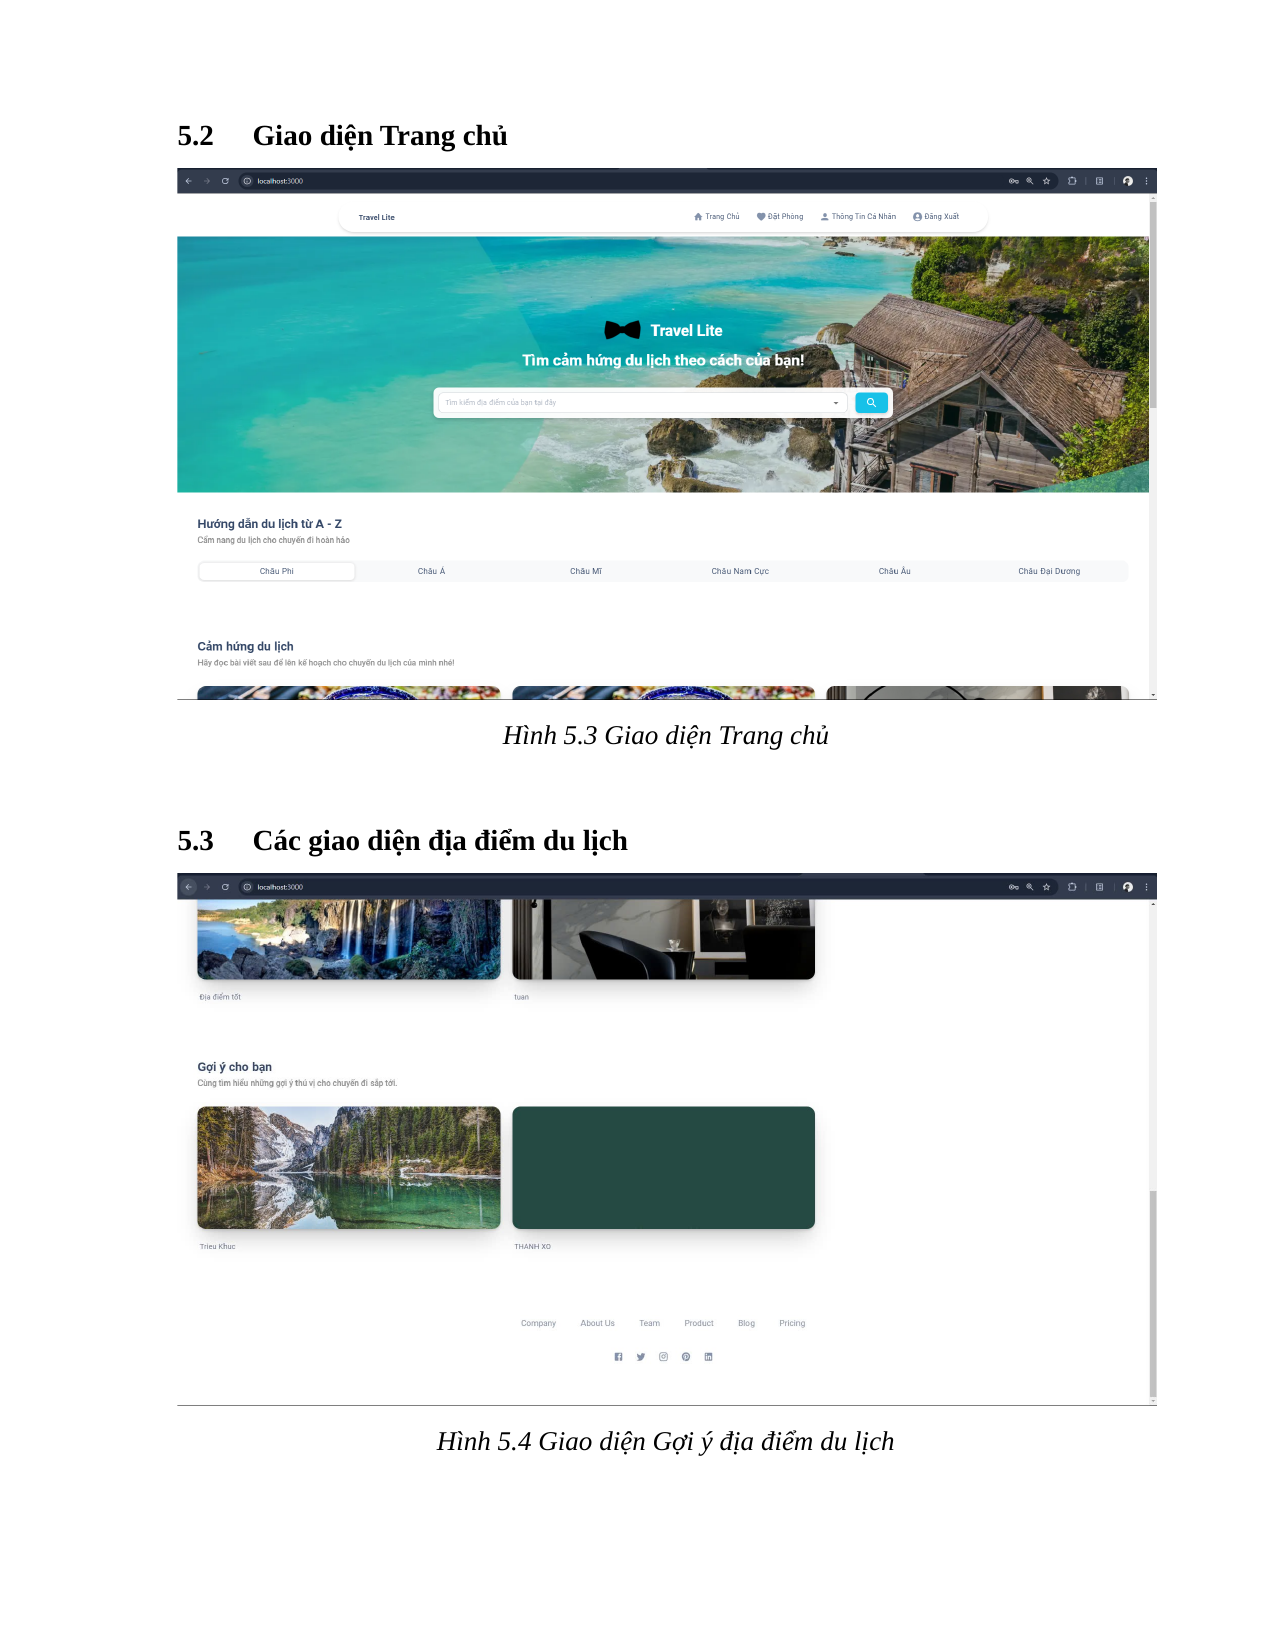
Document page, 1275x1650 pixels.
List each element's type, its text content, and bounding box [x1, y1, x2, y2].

subtitle Các giao diện địa điểm du lịch [177, 823, 1157, 856]
picture [177, 168, 1157, 700]
subtitle Giao diện Trang chủ [177, 118, 1157, 152]
picture [177, 873, 1157, 1406]
